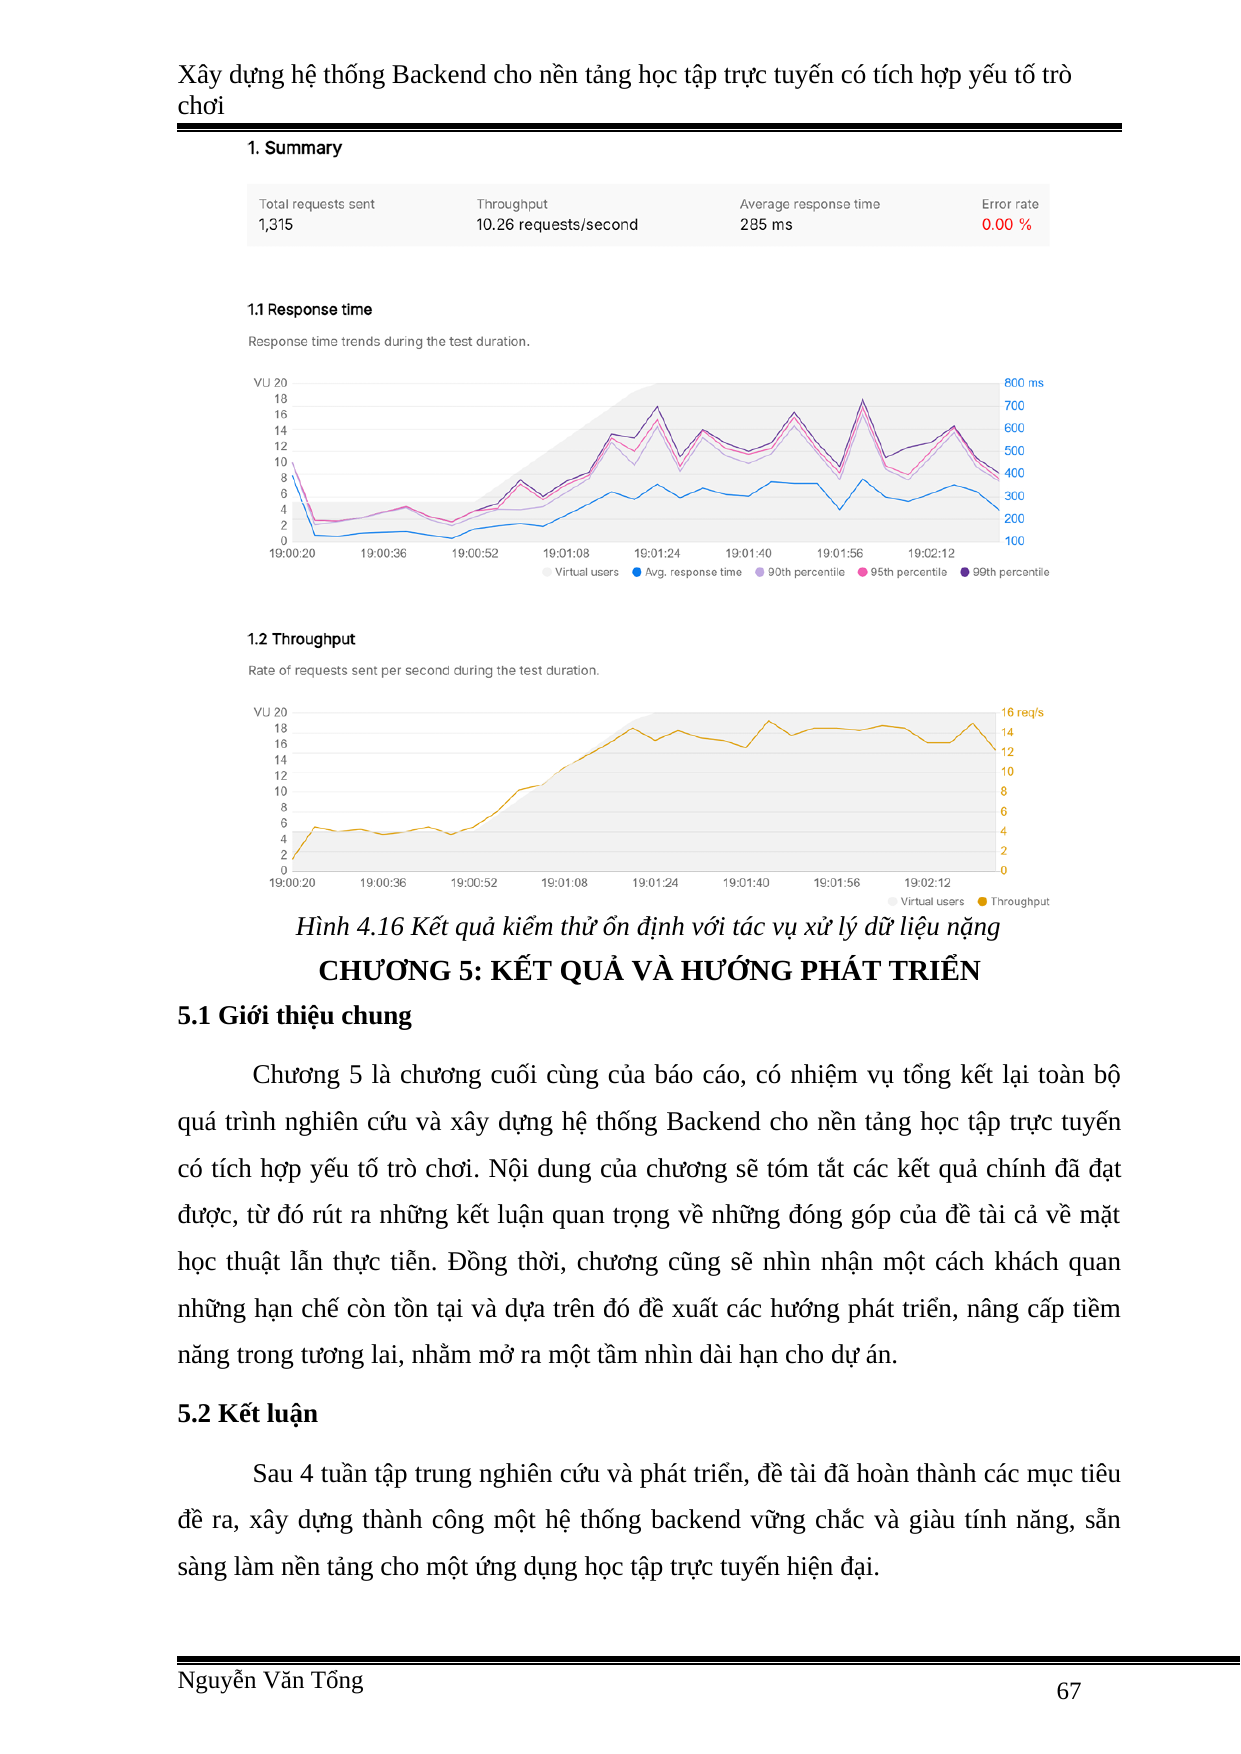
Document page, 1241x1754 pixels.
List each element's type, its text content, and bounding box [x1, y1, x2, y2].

text Chương 5 là chương cuối cùng của báo cáo, có nhiệm vụ tổng kết lại toàn bộ quá trình nghiên cứu và xây dựng hệ thống Backend cho nền tảng học tập trực tuyến có tích hợp yếu tố trò chơi. Nội dung của chương sẽ tóm tắt các kết quả chính đã đạt được, từ đó rút ra những kết luận quan trọng về những đóng góp của đề tài cả về mặt học thuật lẫn thực tiễn. Đồng thời, chương cũng sẽ nhìn nhận một cách khách quan những hạn chế còn tồn tại và dựa trên đó đề xuất các hướng phát triển, nâng cấp tiềm năng trong tương lai, nhằm mở ra một tầm nhìn dài hạn cho dự án. [177, 1058, 1122, 1369]
subtitle Giới thiệu chung [177, 999, 1122, 1030]
text Sau 4 tuần tập trung nghiên cứu và phát triển, đề tài đã hoàn thành các mục tiêu đề ra, xây dựng thành công một hệ thống backend vững chắc và giàu tính năng, sẵn sàng làm nền tảng cho một ứng dụng học tập trực tuyến hiện đại. [177, 1457, 1122, 1581]
picture [245, 132, 1054, 910]
subtitle Kết luận [177, 1398, 1122, 1429]
subtitle KẾT QUẢ VÀ HƯỚNG PHÁT TRIỂN [177, 953, 1122, 987]
